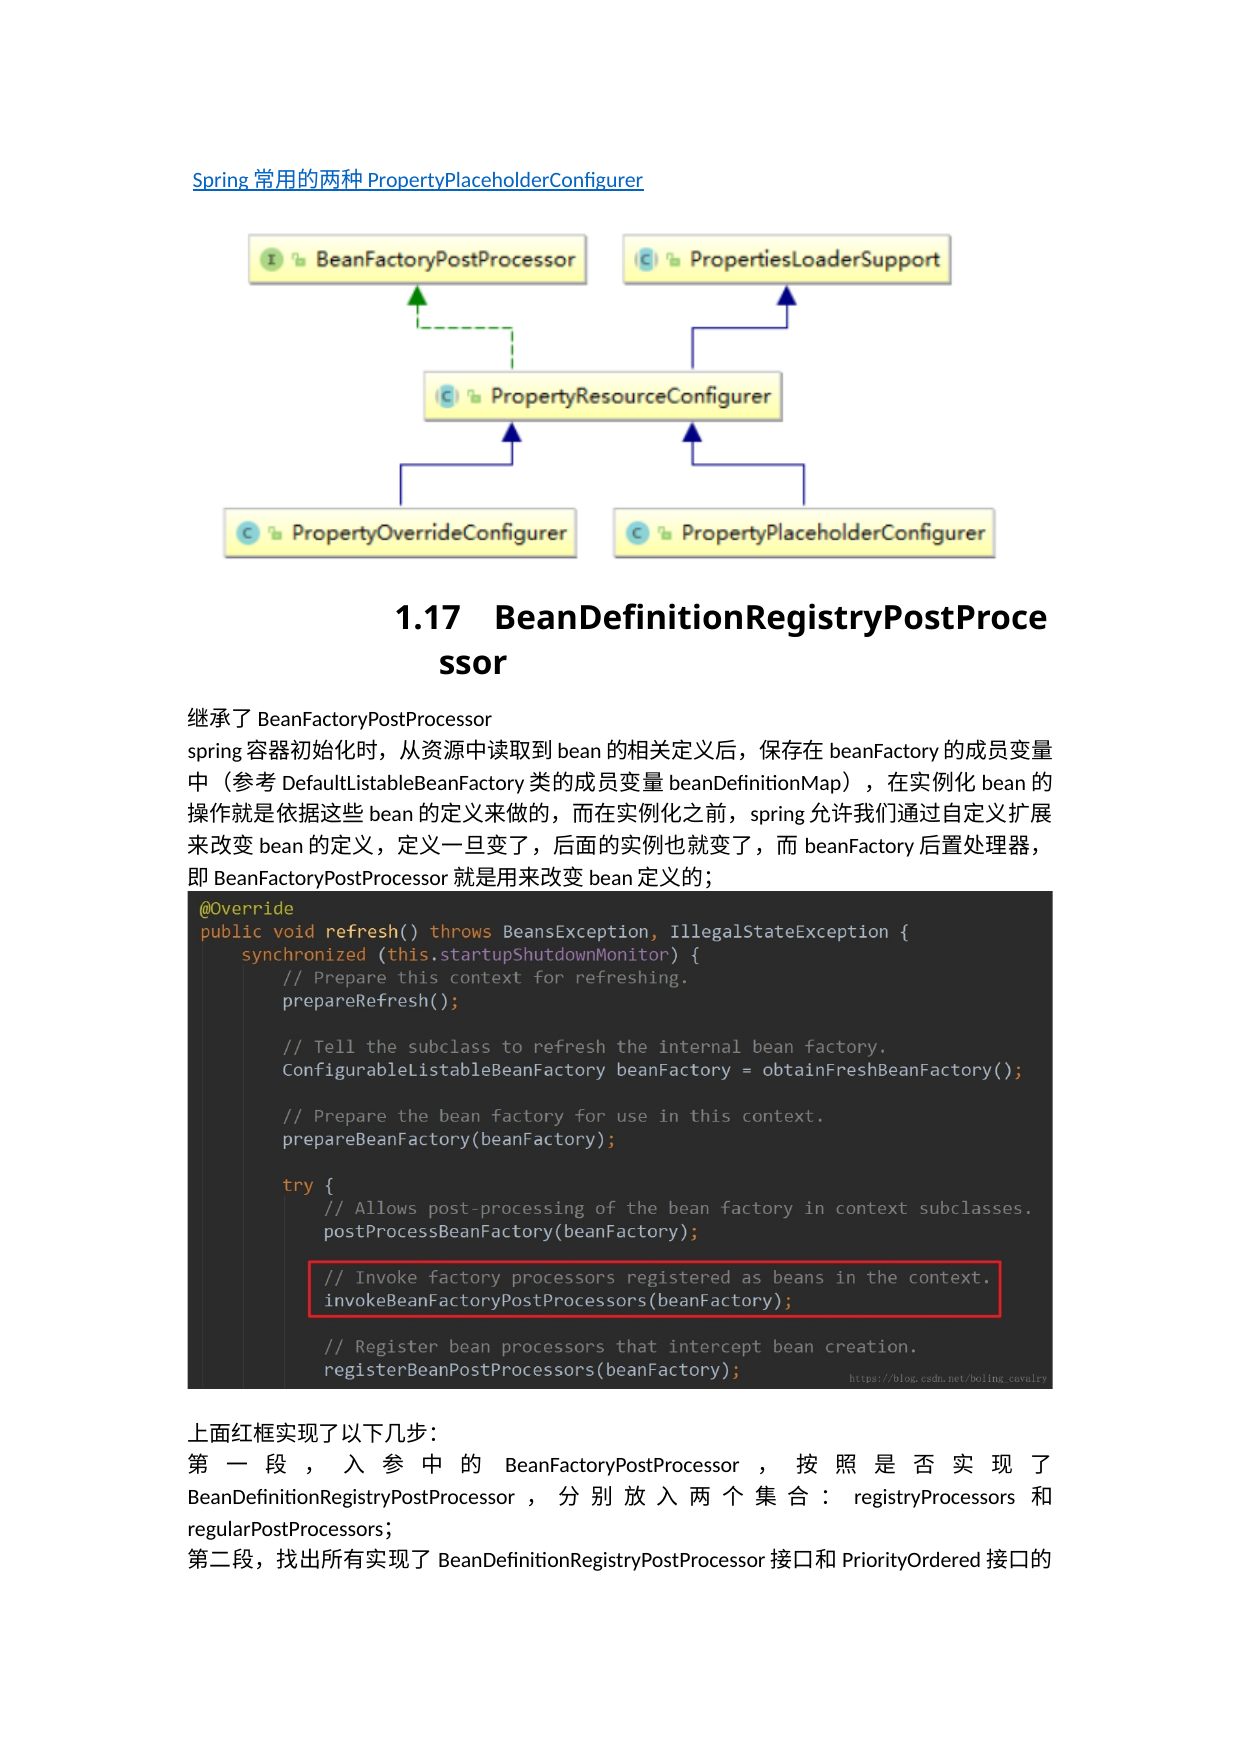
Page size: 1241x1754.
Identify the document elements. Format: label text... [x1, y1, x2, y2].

text spring容器初始化时，从资源中读取到bean的相关定义后，保存在beanFactory的成员变量中（参考DefaultListableBeanFactory类的成员变量beanDefinitionMap），在实例化bean的操作就是依据这些bean的定义来做的，而在实例化之前，spring允许我们通过自定义扩展来改变bean的定义，定义一旦变了，后面的实例也就变了，而beanFactory后置处理器，即BeanFactoryPostProcessor就是用来改变bean定义的； [187, 733, 1053, 891]
text 第一段，入参中的BeanFactoryPostProcessor，按照是否实现了BeanDefinitionRegistryPostProcessor，分别放入两个集合：registryProcessors和regularPostProcessors； [187, 1447, 1053, 1542]
text 继承了BeanFactoryPostProcessor [187, 701, 1053, 733]
subtitle BeanDefinitionRegistryPostProcessor [394, 594, 1053, 684]
picture [187, 891, 1053, 1389]
text 上面红框实现了以下几步： [187, 1416, 1053, 1447]
text Spring 常用的两种PropertyPlaceholderConfigurer [187, 162, 1053, 194]
picture [187, 220, 1053, 577]
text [187, 1542, 1053, 1574]
